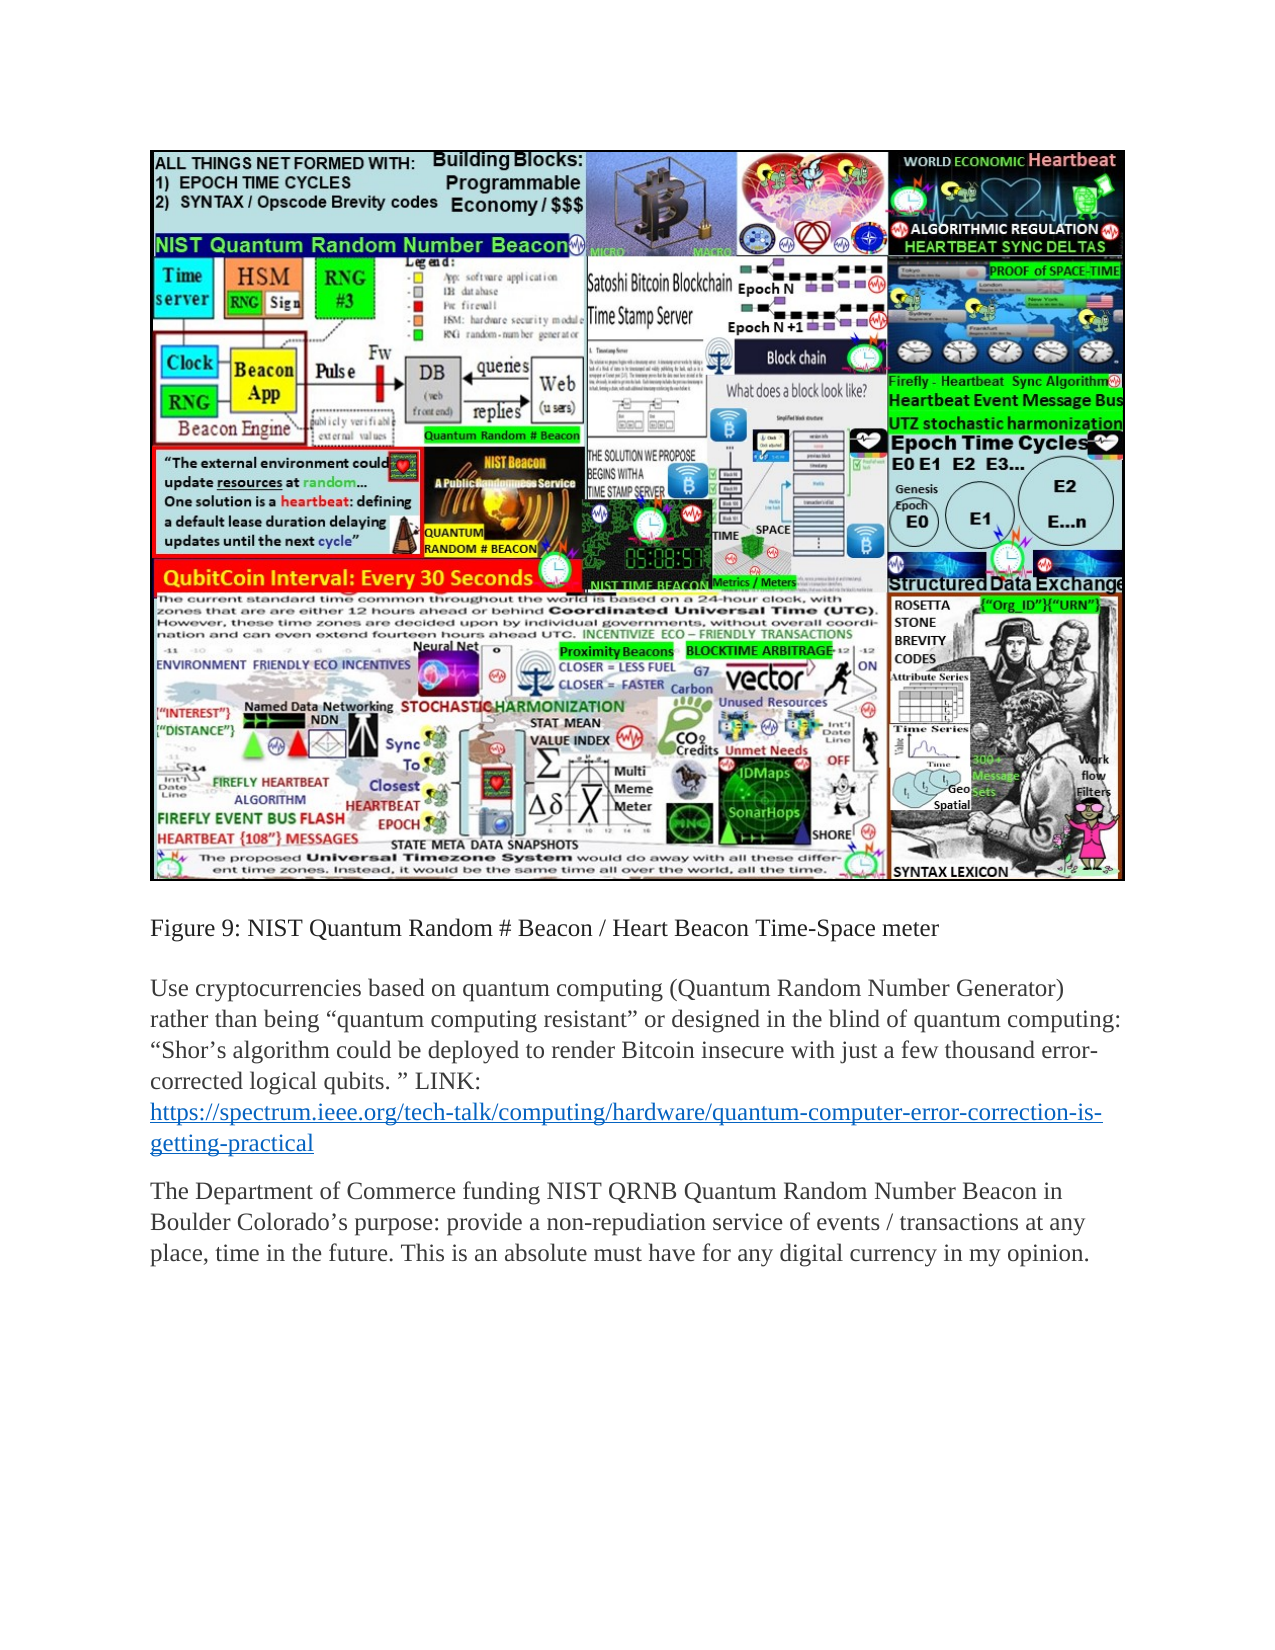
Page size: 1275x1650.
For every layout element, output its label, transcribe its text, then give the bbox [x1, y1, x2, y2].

picture [152, 152, 1123, 879]
text Use cryptocurrencies based on quantum computing (Quantum Random Number Generator) rather than being “quantum computing resistant” or designed in the blind of quantum computing: “Shor’s algorithm could be deployed to render Bitcoin insecure with just a few thousand error-corrected logical qubits. ” LINK: https://spectrum.ieee.org/tech-talk/computing/hardware/quantum-computer-error-correction-is-getting-practical [150, 973, 1125, 1157]
text The Department of Commerce funding NIST QRNB Quantum Random Number Beacon in Boulder Colorado’s purpose: provide a non-repudiation service of events / transactions at any place, time in the future. This is an absolute must have for any digital currency in my opinion. [150, 1176, 1125, 1267]
text Figure 9: NIST Quantum Random # Beacon / Heart Beacon Time-Space meter [150, 913, 1125, 941]
